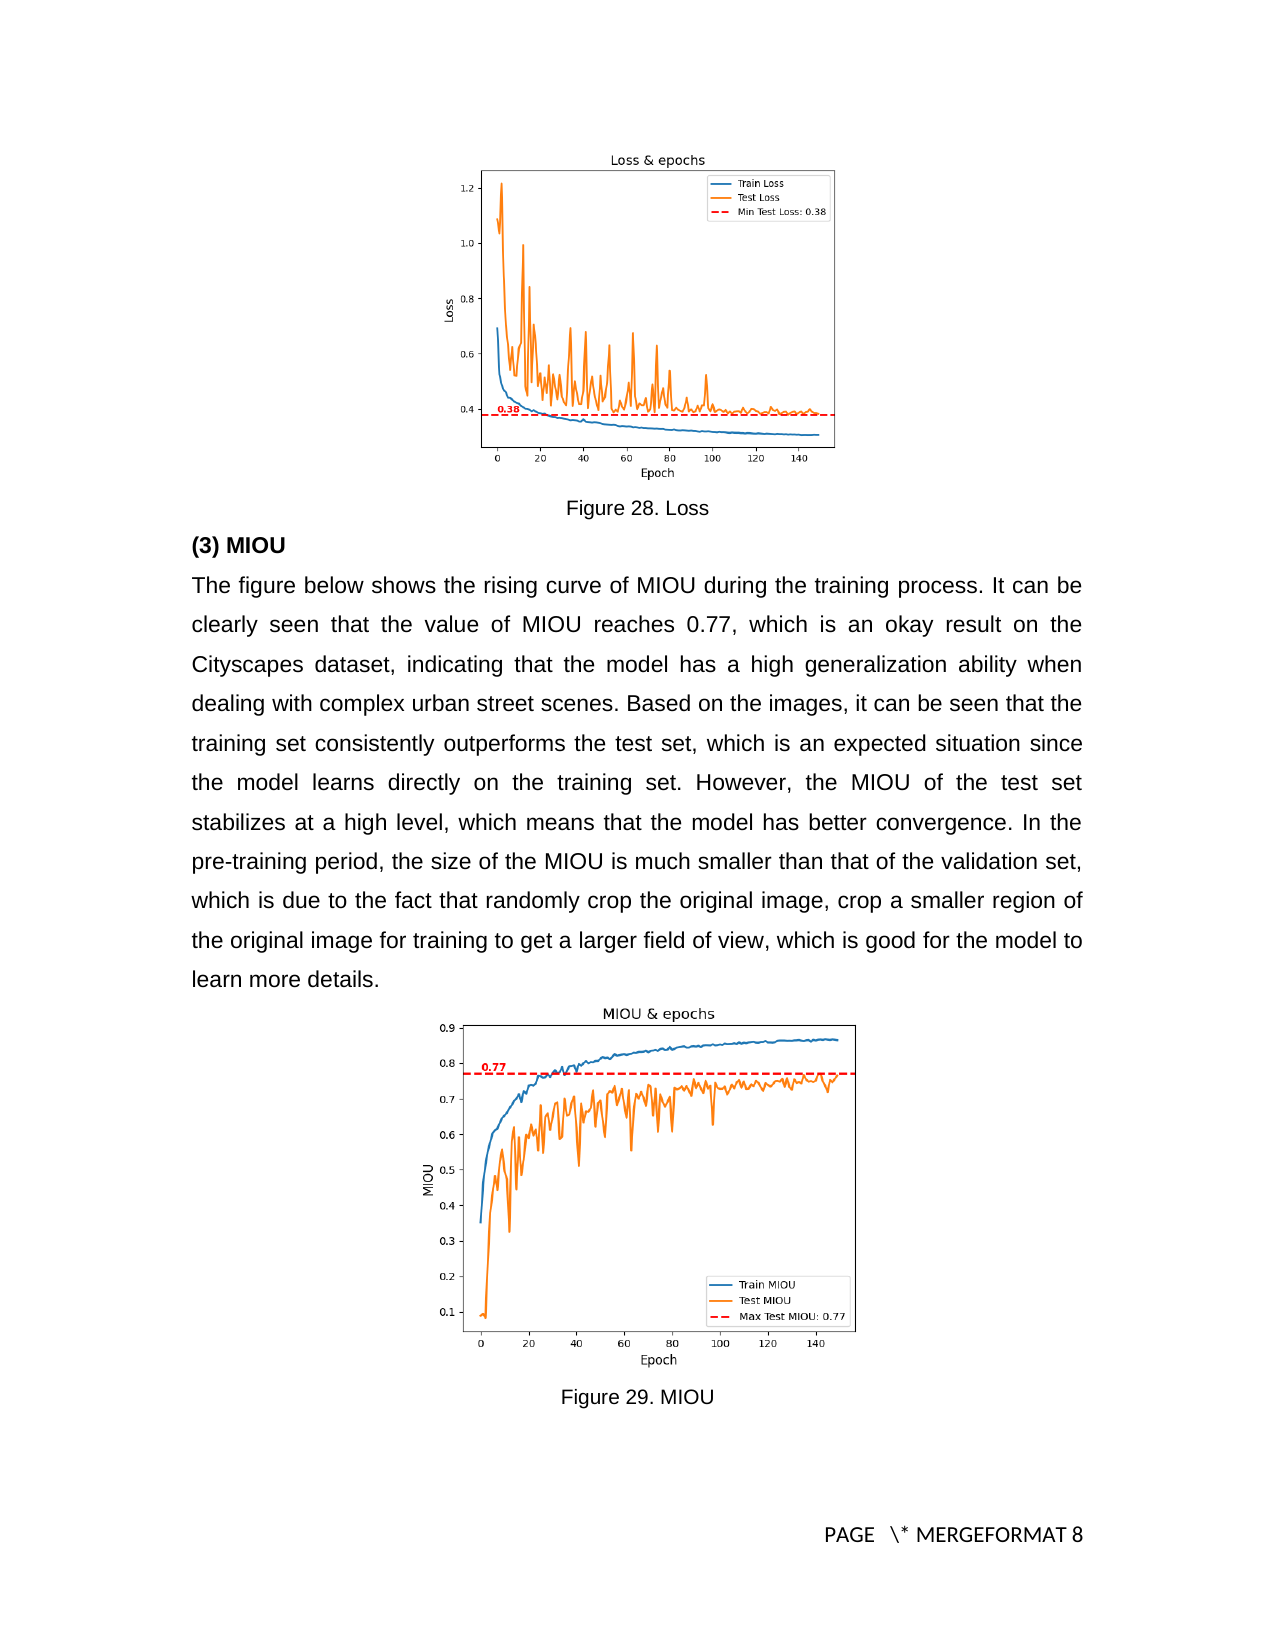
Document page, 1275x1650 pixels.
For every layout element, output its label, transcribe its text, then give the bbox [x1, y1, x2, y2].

picture [432, 150, 843, 483]
list Figure 29. MIOU [191, 1385, 1084, 1409]
list Figure 28. Loss [191, 496, 1084, 520]
list The figure below shows the rising curve of MIOU during the training process. It can be clearly seen that the value of MIOU reaches 0.77, which is an okay result on the Cityscapes dataset, indicating that the model has a high generalization ability when dealing with complex urban street scenes. Based on the images, it can be seen that the training set consistently outperforms the test set, which is an expected situation since the model learns directly on the training set. However, the MIOU of the test set stabilizes at a high level, which means that the model has better convergence. In the pre-training period, the size of the MIOU is much smaller than that of the validation set, which is due to the fact that randomly crop the original image, crop a smaller region of the original image for training to get a larger field of view, which is good for the model to learn more details. [191, 572, 1084, 993]
list MIOU [191, 532, 1084, 558]
picture [415, 1006, 860, 1371]
